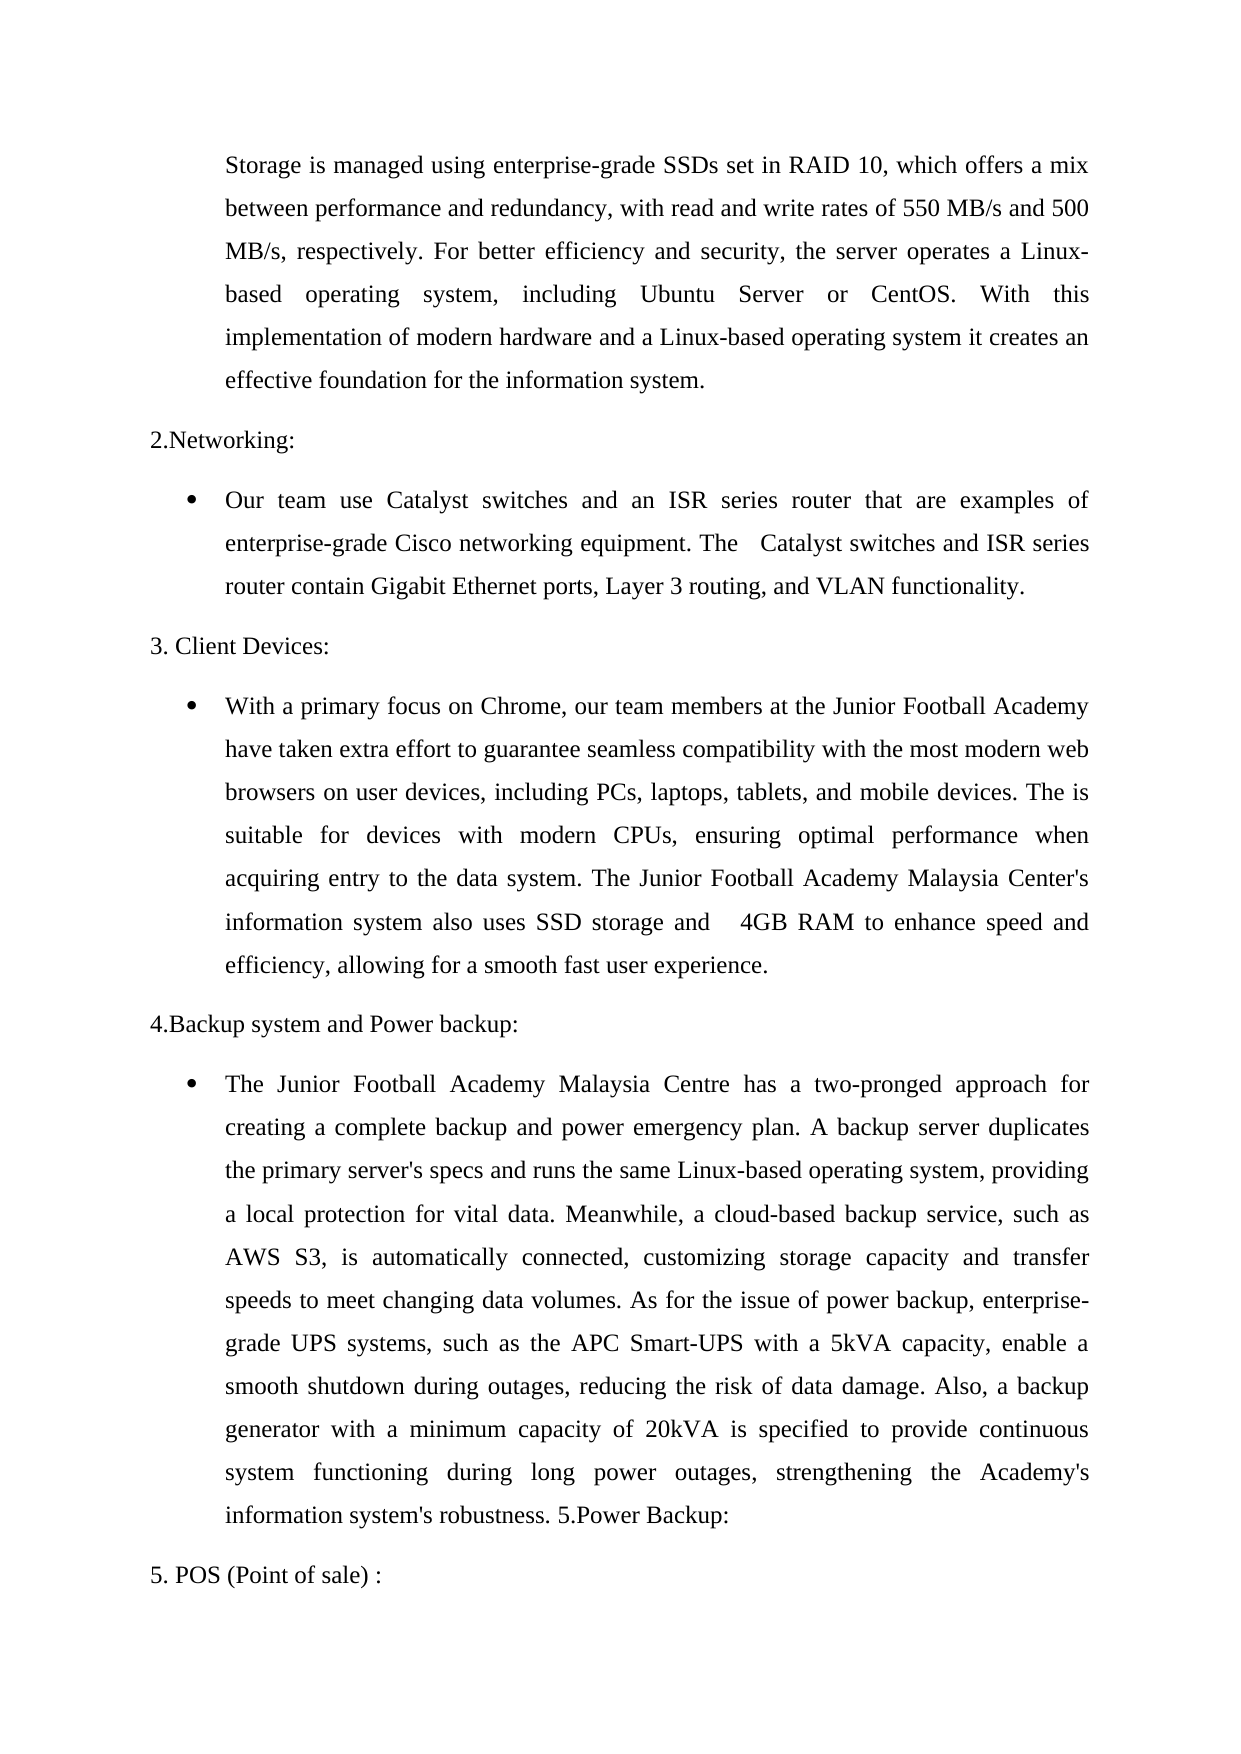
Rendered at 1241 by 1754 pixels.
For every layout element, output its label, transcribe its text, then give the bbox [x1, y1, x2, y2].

list Our team use Catalyst switches and an ISR series router that are examples of enterprise-grade Cisco networking equipment. The Catalyst switches and ISR series router contain Gigabit Ethernet ports, Layer 3 routing, and VLAN functionality. [187, 485, 1090, 600]
list The Junior Football Academy Malaysia Centre has a two-pronged approach for creating a complete backup and power emergency plan. A backup server duplicates the primary server's specs and runs the same Linux-based operating system, providing a local protection for vital data. Meanwhile, a cloud-based backup service, such as AWS S3, is automatically connected, customizing storage capacity and transfer speeds to meet changing data volumes. As for the issue of power backup, enterprise-grade UPS systems, such as the APC Smart-UPS with a 5kVA capacity, enable a smooth shutdown during outages, reducing the risk of data damage. Also, a backup generator with a minimum capacity of 20kVA is specified to provide continuous system functioning during long power outages, strengthening the Academy's information system's robustness. 5.Power Backup: [187, 1069, 1090, 1529]
list With a primary focus on Chrome, our team members at the Junior Football Academy have taken extra effort to guarantee seamless compatibility with the most modern web browsers on user devices, including PCs, laptops, tablets, and mobile devices. The is suitable for devices with modern CPUs, ensuring optimal performance when acquiring entry to the data system. The Junior Football Academy Malaysia Center's information system also uses SSD storage and 4GB RAM to enhance speed and efficiency, allowing for a smooth fast user experience. [187, 691, 1090, 978]
text 4.Backup system and Power backup: [150, 1009, 1090, 1038]
text 5. POS (Point of sale) : [150, 1560, 1090, 1589]
text 3. Client Devices: [150, 631, 1090, 660]
text 2.Networking: [150, 425, 1090, 454]
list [187, 150, 1090, 394]
